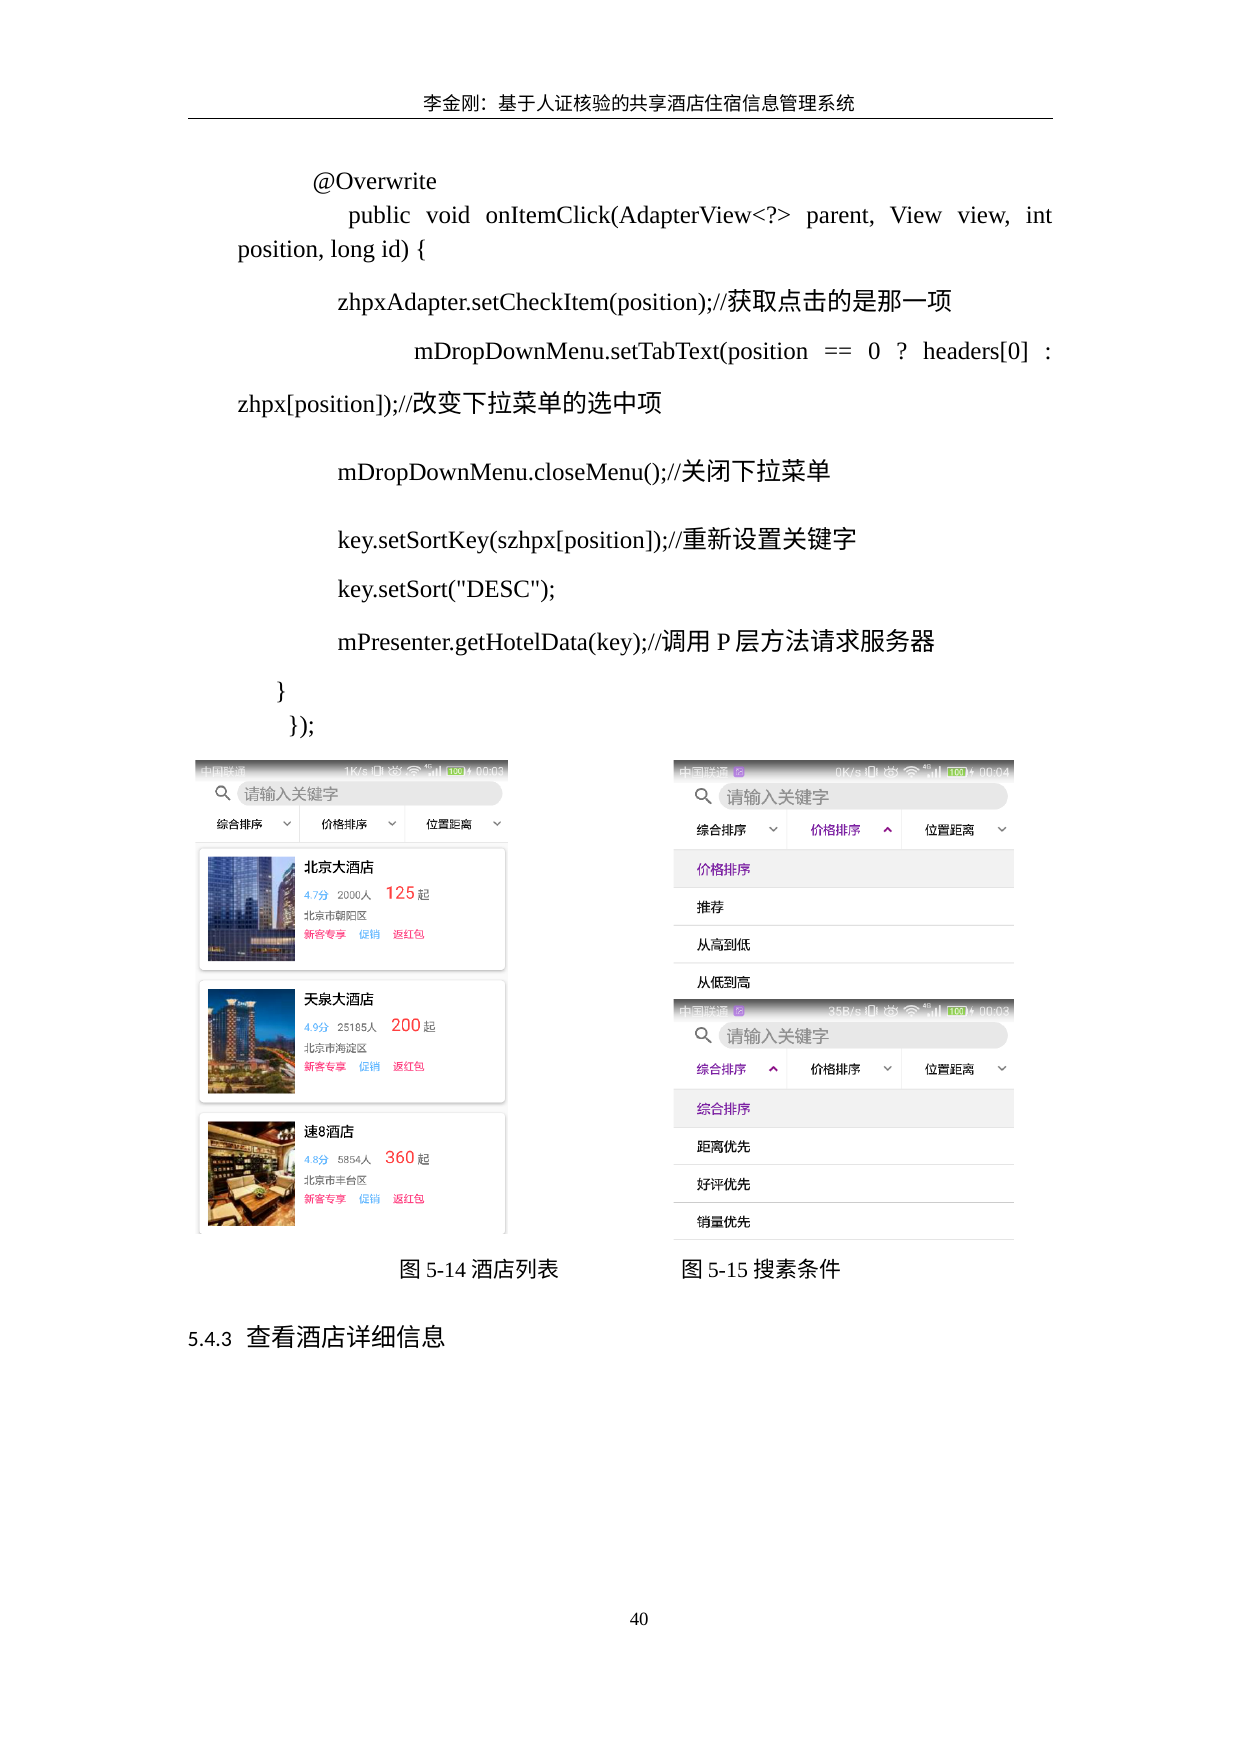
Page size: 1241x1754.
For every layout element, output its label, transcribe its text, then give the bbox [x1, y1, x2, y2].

text key.setSortKey(szhpx[position]);//重新设置关键字 [237, 503, 1053, 571]
text @Overwrite [237, 164, 1053, 198]
text key.setSort("DESC"); [237, 571, 1053, 605]
text zhpxAdapter.setCheckItem(position);//获取点击的是那一项 [237, 266, 1053, 334]
picture [673, 760, 1014, 1240]
text mDropDownMenu.closeMenu();//关闭下拉菜单 [237, 436, 1053, 503]
text mDropDownMenu.setTabText(position == 0 ? headers[0] : zhpx[position]);//改变下拉菜单的选中项 [237, 334, 1053, 436]
subtitle 查看酒店详细信息 [187, 1301, 1053, 1369]
text public void onItemClick(AdapterView<?> parent, View view, int position, long id) { [237, 198, 1053, 266]
text mPresenter.getHotelData(key);//调用P层方法请求服务器 [237, 605, 1053, 673]
text }); [237, 707, 1053, 741]
picture [195, 760, 508, 1234]
text } [225, 673, 1053, 707]
